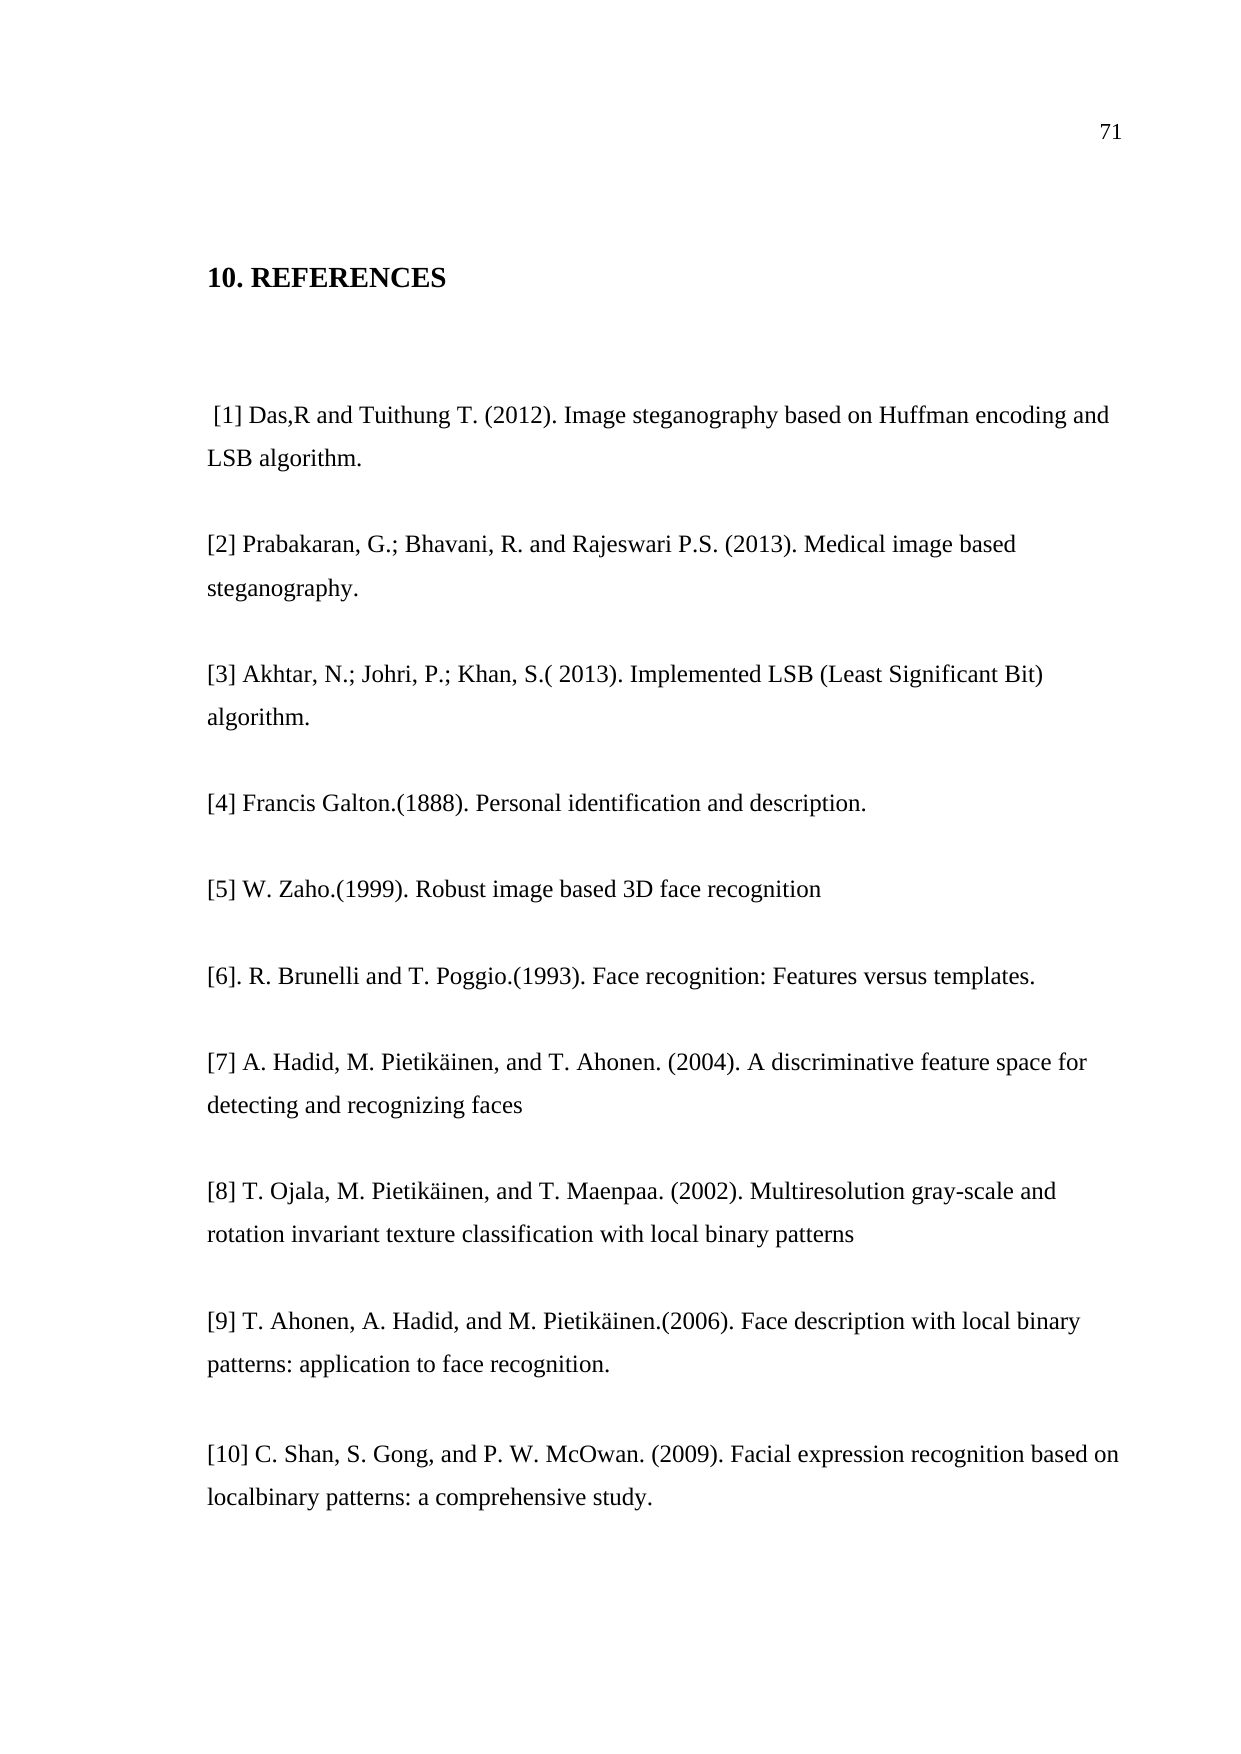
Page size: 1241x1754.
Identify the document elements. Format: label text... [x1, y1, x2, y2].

text [3] Akhtar, N.; Johri, P.; Khan, S.( 2013). Implemented LSB (Least Significant Bit) algorithm. [207, 659, 1122, 731]
text [4] Francis Galton.(1888). Personal identification and description. [207, 788, 1122, 817]
text [6]. R. Brunelli and T. Poggio.(1993). Face recognition: Features versus templates. [207, 961, 1122, 989]
text [7] A. Hadid, M. Pietikäinen, and T. Ahonen. (2004). A discriminative feature space for detecting and recognizing faces [207, 1047, 1122, 1119]
text [1] Das,R and Tuithung T. (2012). Image steganography based on Huffman encoding and LSB algorithm. [207, 400, 1122, 472]
text [8] T. Ojala, M. Pietikäinen, and T. Maenpaa. (2002). Multiresolution gray-scale and rotation invariant texture classification with local binary patterns [207, 1176, 1122, 1248]
text [5] W. Zaho.(1999). Robust image based 3D face recognition [207, 874, 1122, 903]
text [9] T. Ahonen, A. Hadid, and M. Pietikäinen.(2006). Face description with local binary patterns: application to face recognition. [207, 1306, 1116, 1378]
text [2] Prabakaran, G.; Bhavani, R. and Rajeswari P.S. (2013). Medical image based steganography. [207, 529, 1122, 601]
text [10] C. Shan, S. Gong, and P. W. McOwan. (2009). Facial expression recognition based on localbinary patterns: a comprehensive study. [207, 1439, 1122, 1511]
subtitle 10. REFERENCES [207, 260, 1122, 293]
